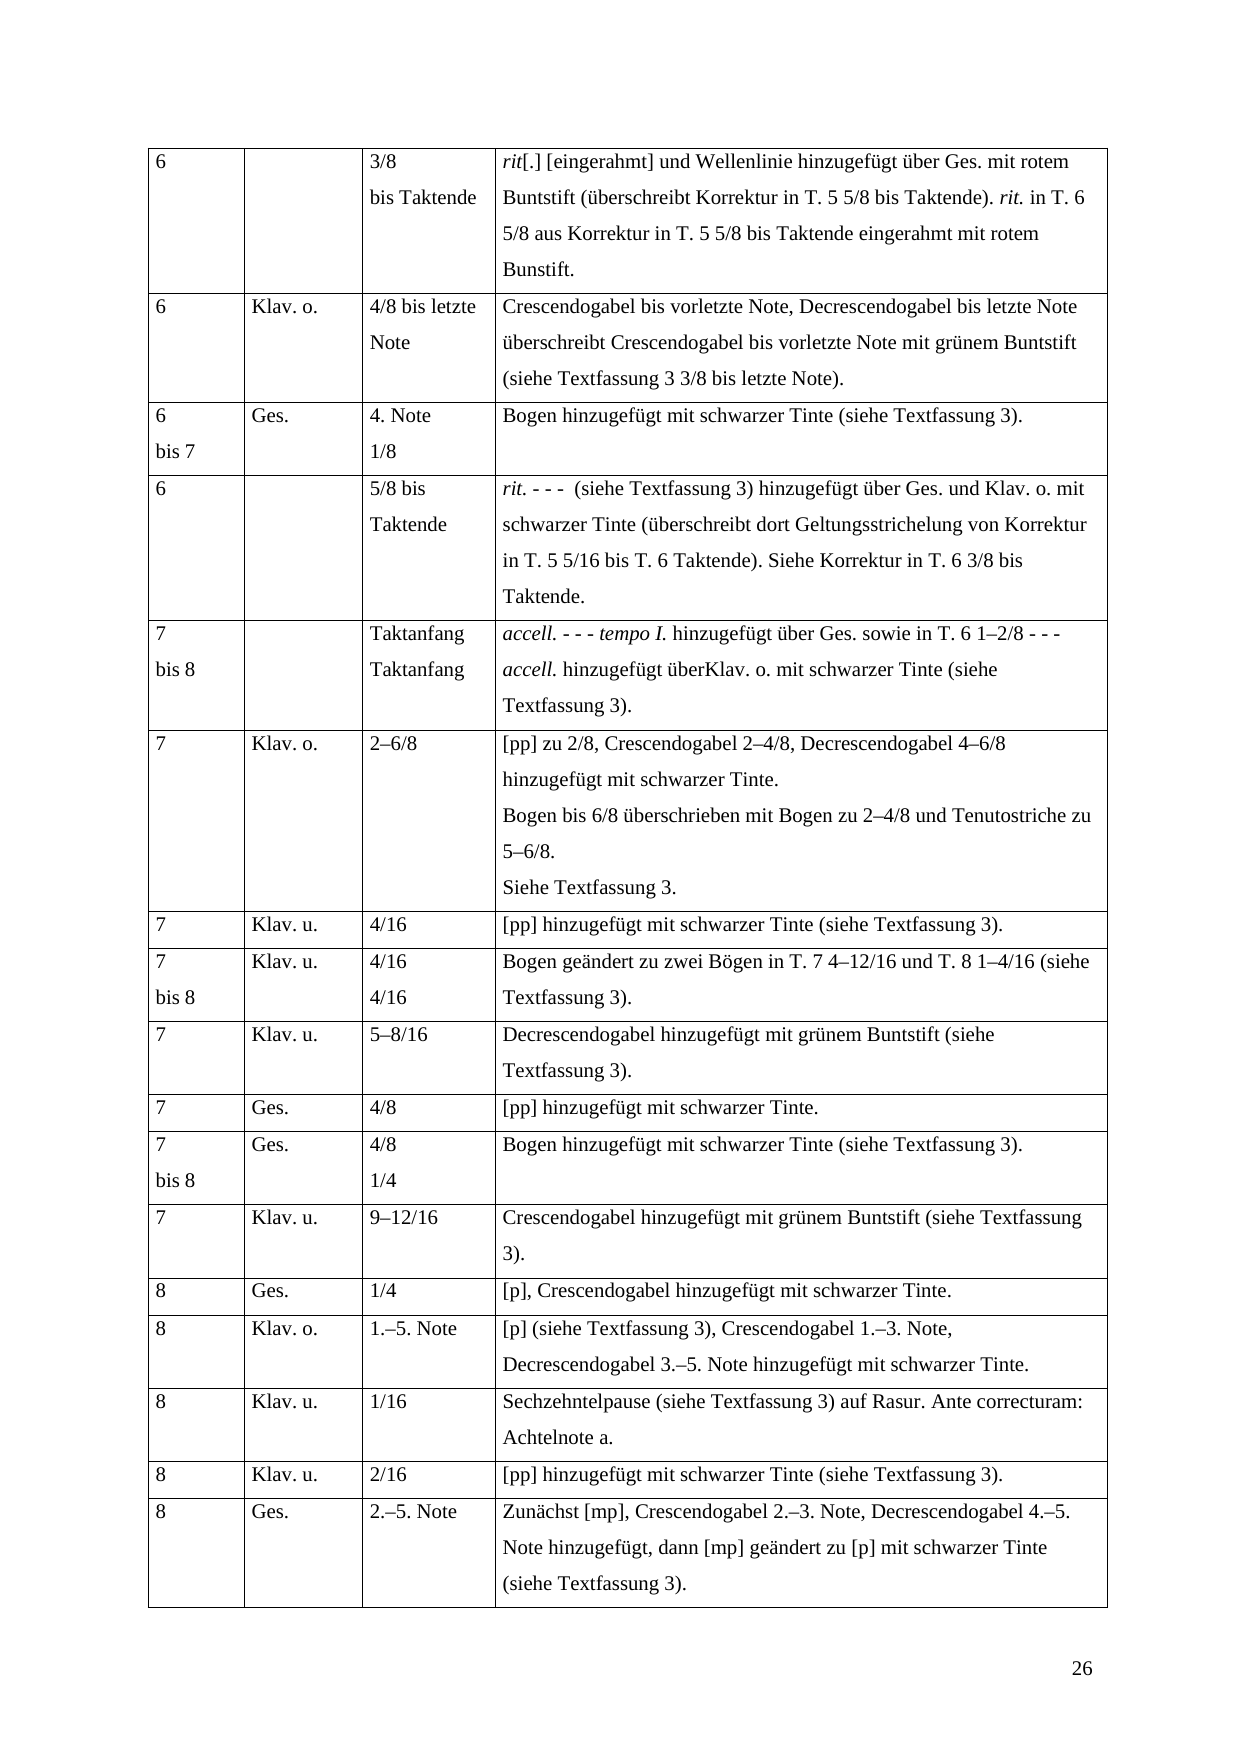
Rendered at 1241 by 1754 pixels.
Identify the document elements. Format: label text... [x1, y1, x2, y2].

table_cell [p], Crescendogabel hinzugefügt mit schwarzer Tinte. [496, 1279, 1107, 1314]
table_cell 6 [149, 476, 244, 620]
table_cell Bogen geändert zu zwei Bögen in T. 7 4–12/16 und T. 8 1–4/16 (siehe Textfassung 3). [496, 949, 1107, 1021]
table_cell 1/16 [363, 1389, 495, 1461]
table_cell Sechzehntelpause (siehe Textfassung 3) auf Rasur. Ante correcturam: Achtelnote a. [496, 1389, 1107, 1461]
table_cell 7 [149, 731, 244, 911]
table_cell [pp] hinzugefügt mit schwarzer Tinte. [496, 1095, 1107, 1131]
table_cell 7 [149, 1205, 244, 1277]
table_cell 8 [149, 1462, 244, 1498]
table_cell [pp] hinzugefügt mit schwarzer Tinte (siehe Textfassung 3). [496, 1462, 1107, 1498]
table_cell Ges. [245, 1132, 362, 1204]
table_cell accell. - - - tempo I. hinzugefügt über Ges. sowie in T. 6 1–2/8 - - - accell. hinzugefügt überKlav. o. mit schwarzer Tinte (siehe Textfassung 3). [496, 621, 1107, 729]
table_cell 7 [149, 912, 244, 948]
table_cell 7 bis 8 [149, 949, 244, 1021]
table_cell Klav. u. [245, 912, 362, 948]
table_cell Klav. u. [245, 1389, 362, 1461]
table_cell Klav. u. [245, 949, 362, 1021]
table_cell [p] (siehe Textfassung 3), Crescendogabel 1.–3. Note, Decrescendogabel 3.–5. Note hinzugefügt mit schwarzer Tinte. [496, 1316, 1107, 1388]
table_cell 1.–5. Note [363, 1316, 495, 1388]
table_cell rit. - - - (siehe Textfassung 3) hinzugefügt über Ges. und Klav. o. mit schwarzer Tinte (überschreibt dort Geltungsstrichelung von Korrektur in T. 5 5/16 bis T. 6 Taktende). Siehe Korrektur in T. 6 3/8 bis Taktende. [496, 476, 1107, 620]
table_cell 5/8 bis Taktende [363, 476, 495, 620]
table_cell Ges. [245, 403, 362, 475]
table_cell Klav. u. [245, 1462, 362, 1498]
table_cell 2–6/8 [363, 731, 495, 911]
table_cell Crescendogabel hinzugefügt mit grünem Buntstift (siehe Textfassung 3). [496, 1205, 1107, 1277]
table_cell 5–8/16 [363, 1022, 495, 1094]
table_cell rit[.] [eingerahmt] und Wellenlinie hinzugefügt über Ges. mit rotem Buntstift (überschreibt Korrektur in T. 5 5/8 bis Taktende). rit. in T. 6 5/8 aus Korrektur in T. 5 5/8 bis Taktende eingerahmt mit rotem Bunstift. [496, 149, 1107, 293]
table_cell 7 [149, 1095, 244, 1131]
table_cell 7 bis 8 [149, 1132, 244, 1204]
table_cell Decrescendogabel hinzugefügt mit grünem Buntstift (siehe Textfassung 3). [496, 1022, 1107, 1094]
table_cell Klav. u. [245, 1022, 362, 1094]
table_cell 4. Note 1/8 [363, 403, 495, 475]
table_cell 2/16 [363, 1462, 495, 1498]
table_cell Ges. [245, 1095, 362, 1131]
table_cell 9–12/16 [363, 1205, 495, 1277]
table_cell Bogen hinzugefügt mit schwarzer Tinte (siehe Textfassung 3). [496, 1132, 1107, 1204]
table_cell 7 bis 8 [149, 621, 244, 729]
table_cell 4/16 [363, 912, 495, 948]
table_cell Ges. [245, 1279, 362, 1314]
table_cell [245, 476, 362, 620]
table_cell Klav. o. [245, 294, 362, 402]
table_cell 6 [149, 149, 244, 293]
table_cell 6 bis 7 [149, 403, 244, 475]
table_cell Klav. u. [245, 1205, 362, 1277]
table_cell Klav. o. [245, 1316, 362, 1388]
table_cell Bogen hinzugefügt mit schwarzer Tinte (siehe Textfassung 3). [496, 403, 1107, 475]
table_cell 8 [149, 1499, 244, 1607]
table_cell [245, 149, 362, 293]
table_cell [pp] hinzugefügt mit schwarzer Tinte (siehe Textfassung 3). [496, 912, 1107, 948]
table_cell Crescendogabel bis vorletzte Note, Decrescendogabel bis letzte Note überschreibt Crescendogabel bis vorletzte Note mit grünem Buntstift (siehe Textfassung 3 3/8 bis letzte Note). [496, 294, 1107, 402]
table_cell 8 [149, 1316, 244, 1388]
table_cell Taktanfang Taktanfang [363, 621, 495, 729]
table_cell [245, 621, 362, 729]
table_cell [pp] zu 2/8, Crescendogabel 2–4/8, Decrescendogabel 4–6/8 hinzugefügt mit schwarzer Tinte. Bogen bis 6/8 überschrieben mit Bogen zu 2–4/8 und Tenutostriche zu 5–6/8. Siehe Textfassung 3. [496, 731, 1107, 911]
table_cell 6 [149, 294, 244, 402]
table_cell 4/8 1/4 [363, 1132, 495, 1204]
table_cell 3/8 bis Taktende [363, 149, 495, 293]
table_cell 8 [149, 1389, 244, 1461]
table_cell 4/16 4/16 [363, 949, 495, 1021]
table_cell 8 [149, 1279, 244, 1314]
table_cell 1/4 [363, 1279, 495, 1314]
table_cell Ges. [245, 1499, 362, 1607]
table_cell 4/8 [363, 1095, 495, 1131]
table_cell 4/8 bis letzte Note [363, 294, 495, 402]
table_cell 7 [149, 1022, 244, 1094]
table_cell 2.–5. Note [363, 1499, 495, 1607]
table_cell Klav. o. [245, 731, 362, 911]
table_cell Zunächst [mp], Crescendogabel 2.–3. Note, Decrescendogabel 4.–5. Note hinzugefügt, dann [mp] geändert zu [p] mit schwarzer Tinte (siehe Textfassung 3). [496, 1499, 1107, 1607]
